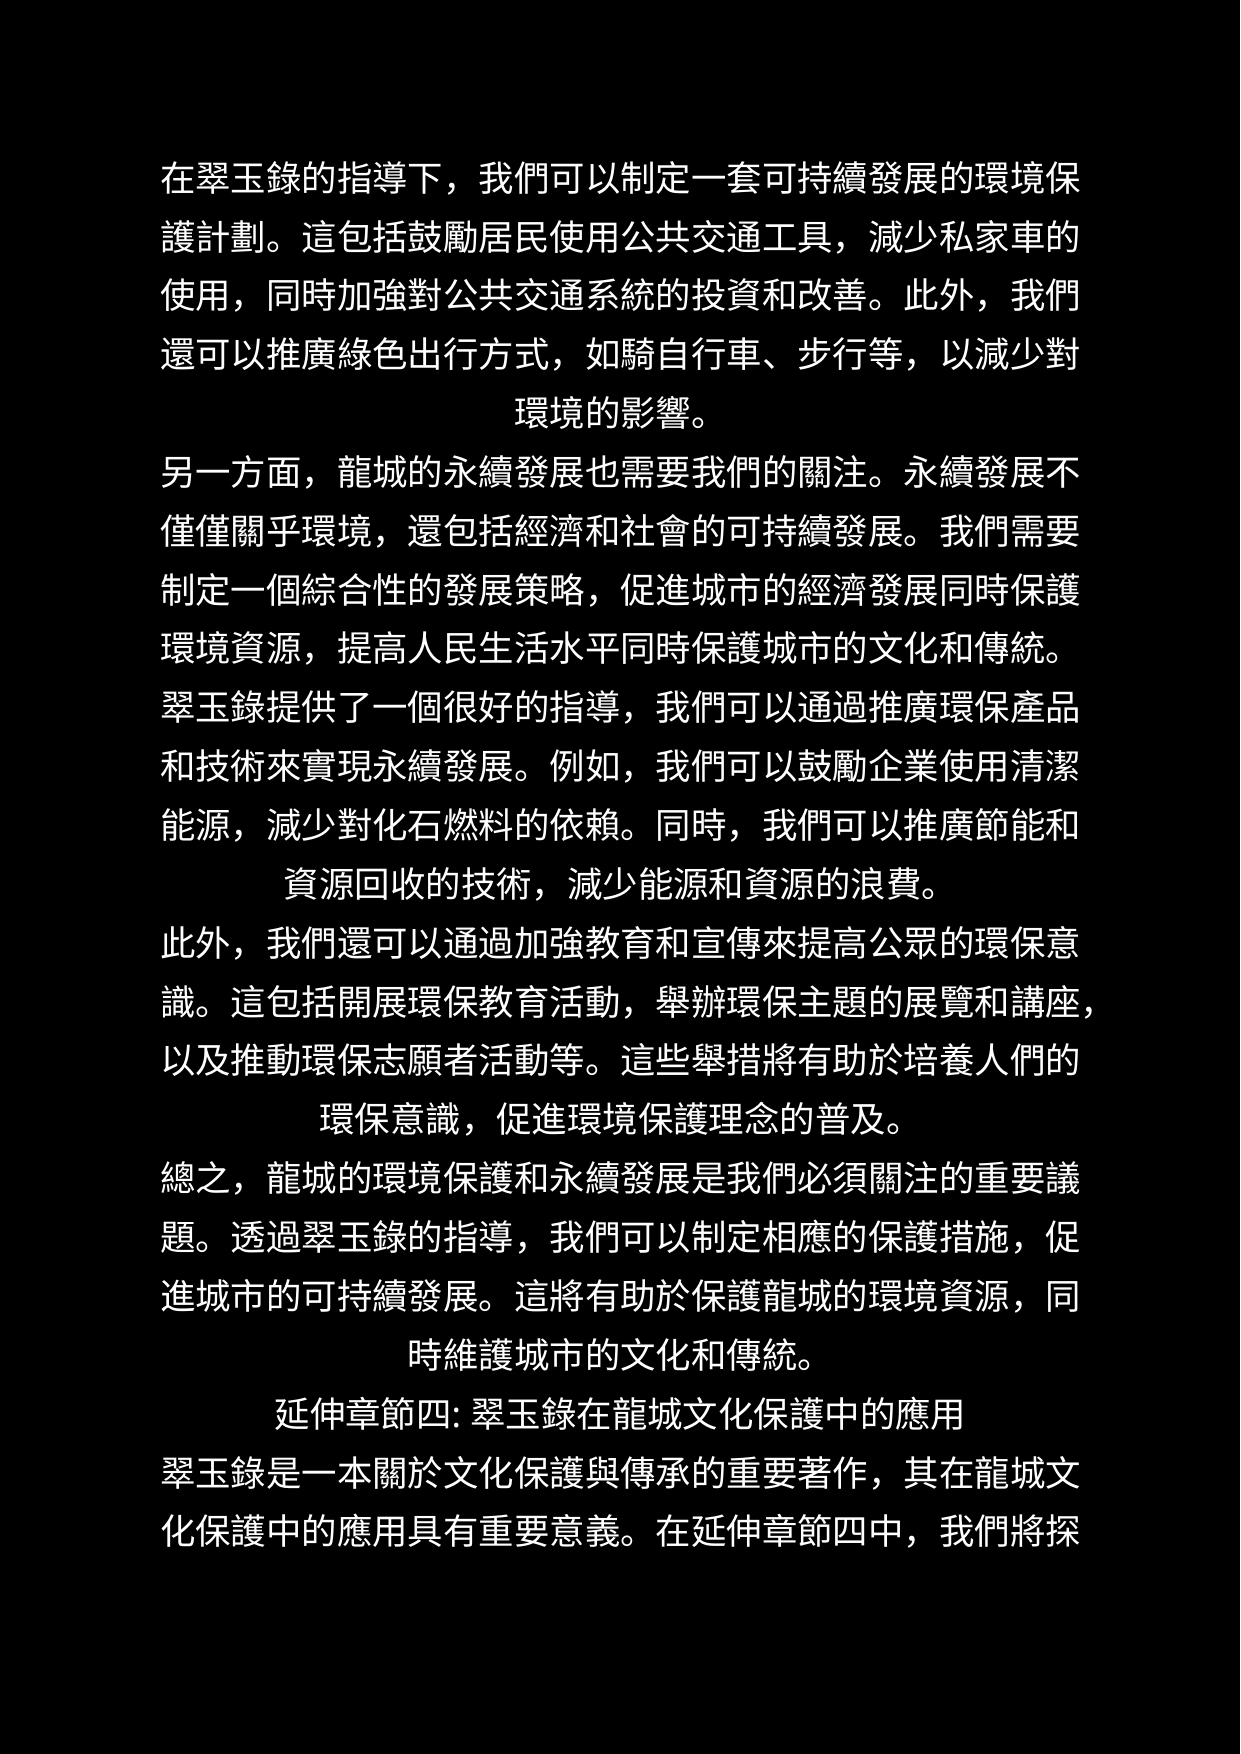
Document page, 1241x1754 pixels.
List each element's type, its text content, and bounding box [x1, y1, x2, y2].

text 總之，龍城的環境保護和永續發展是我們必須關注的重要議題。透過翠玉錄的指導，我們可以制定相應的保護措施，促進城市的可持續發展。這將有助於保護龍城的環境資源，同時維護城市的文化和傳統。 [150, 1151, 1090, 1378]
text 在翠玉錄的指導下，我們可以制定一套可持續發展的環境保護計劃。這包括鼓勵居民使用公共交通工具，減少私家車的使用，同時加強對公共交通系統的投資和改善。此外，我們還可以推廣綠色出行方式，如騎自行車、步行等，以減少對環境的影響。 [150, 150, 1090, 437]
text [150, 1445, 1090, 1555]
text 延伸章節四: 翠玉錄在龍城文化保護中的應用 [150, 1386, 1090, 1437]
text 另一方面，龍城的永續發展也需要我們的關注。永續發展不僅僅關乎環境，還包括經濟和社會的可持續發展。我們需要制定一個綜合性的發展策略，促進城市的經濟發展同時保護環境資源，提高人民生活水平同時保護城市的文化和傳統。 [150, 444, 1090, 672]
text 翠玉錄提供了一個很好的指導，我們可以通過推廣環保產品和技術來實現永續發展。例如，我們可以鼓勵企業使用清潔能源，減少對化石燃料的依賴。同時，我們可以推廣節能和資源回收的技術，減少能源和資源的浪費。 [150, 680, 1090, 907]
text 此外，我們還可以通過加強教育和宣傳來提高公眾的環保意識。這包括開展環保教育活動，舉辦環保主題的展覽和講座，以及推動環保志願者活動等。這些舉措將有助於培養人們的環保意識，促進環境保護理念的普及。 [150, 915, 1090, 1143]
